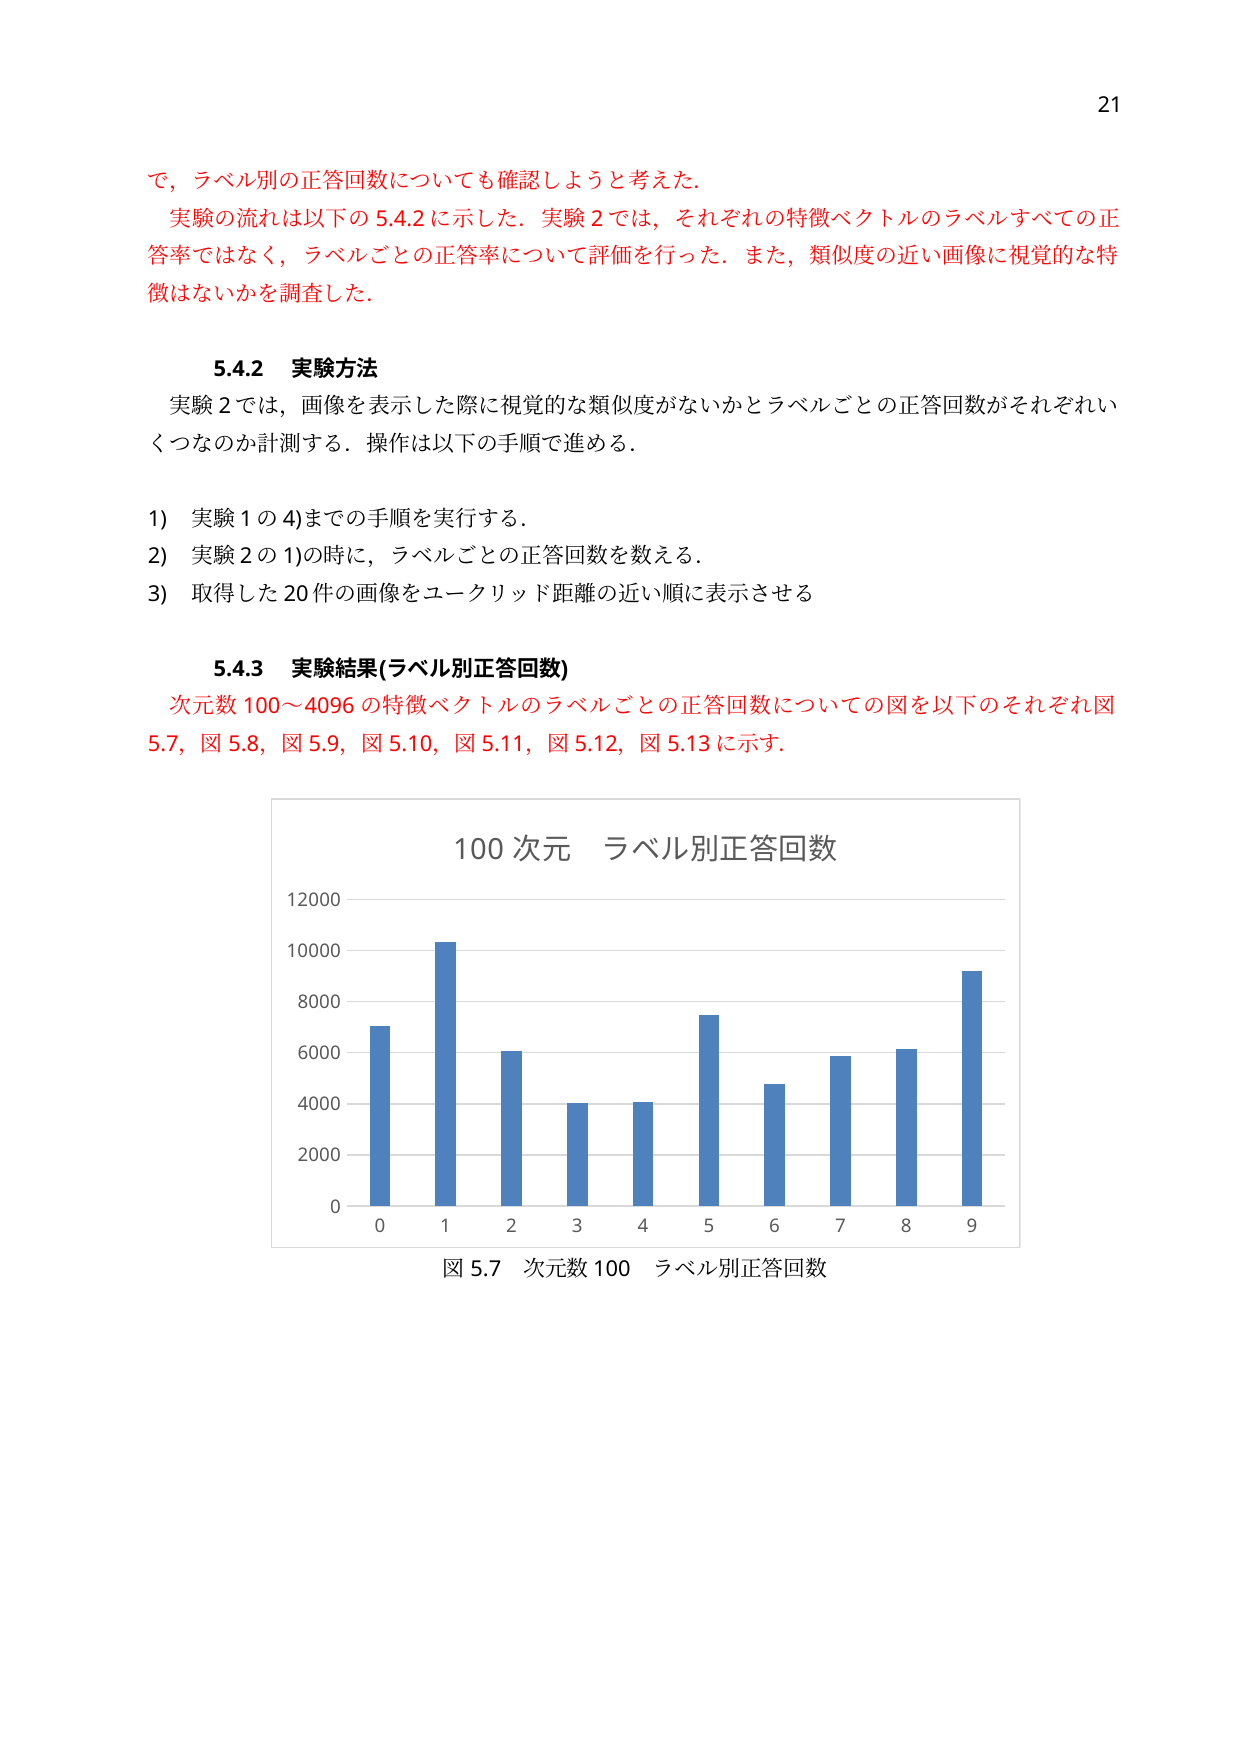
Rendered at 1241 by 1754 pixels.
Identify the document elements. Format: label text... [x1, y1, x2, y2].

subtitle 実験方法 [169, 348, 1100, 386]
list 実験1の4)までの手順を実行する． [148, 498, 1122, 536]
text 実験2では，画像を表示した際に視覚的な類似度がないかとラベルごとの正答回数がそれぞれいくつなのか計測する．操作は以下の手順で進める． [148, 386, 1122, 461]
list 取得した20件の画像をユークリッド距離の近い順に表示させる [148, 573, 1122, 611]
list 実験2の1)の時に，ラベルごとの正答回数を数える． [148, 536, 1122, 573]
text 実験の流れは以下の5.4.2に示した．実験2では，それぞれの特徴ベクトルのラベルすべての正答率ではなく，ラベルごとの正答率について評価を行った．また，類似度の近い画像に視覚的な特徴はないかを調査した． [148, 198, 1122, 311]
subtitle 実験結果(ラベル別正答回数) [169, 648, 1100, 686]
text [148, 161, 1122, 198]
